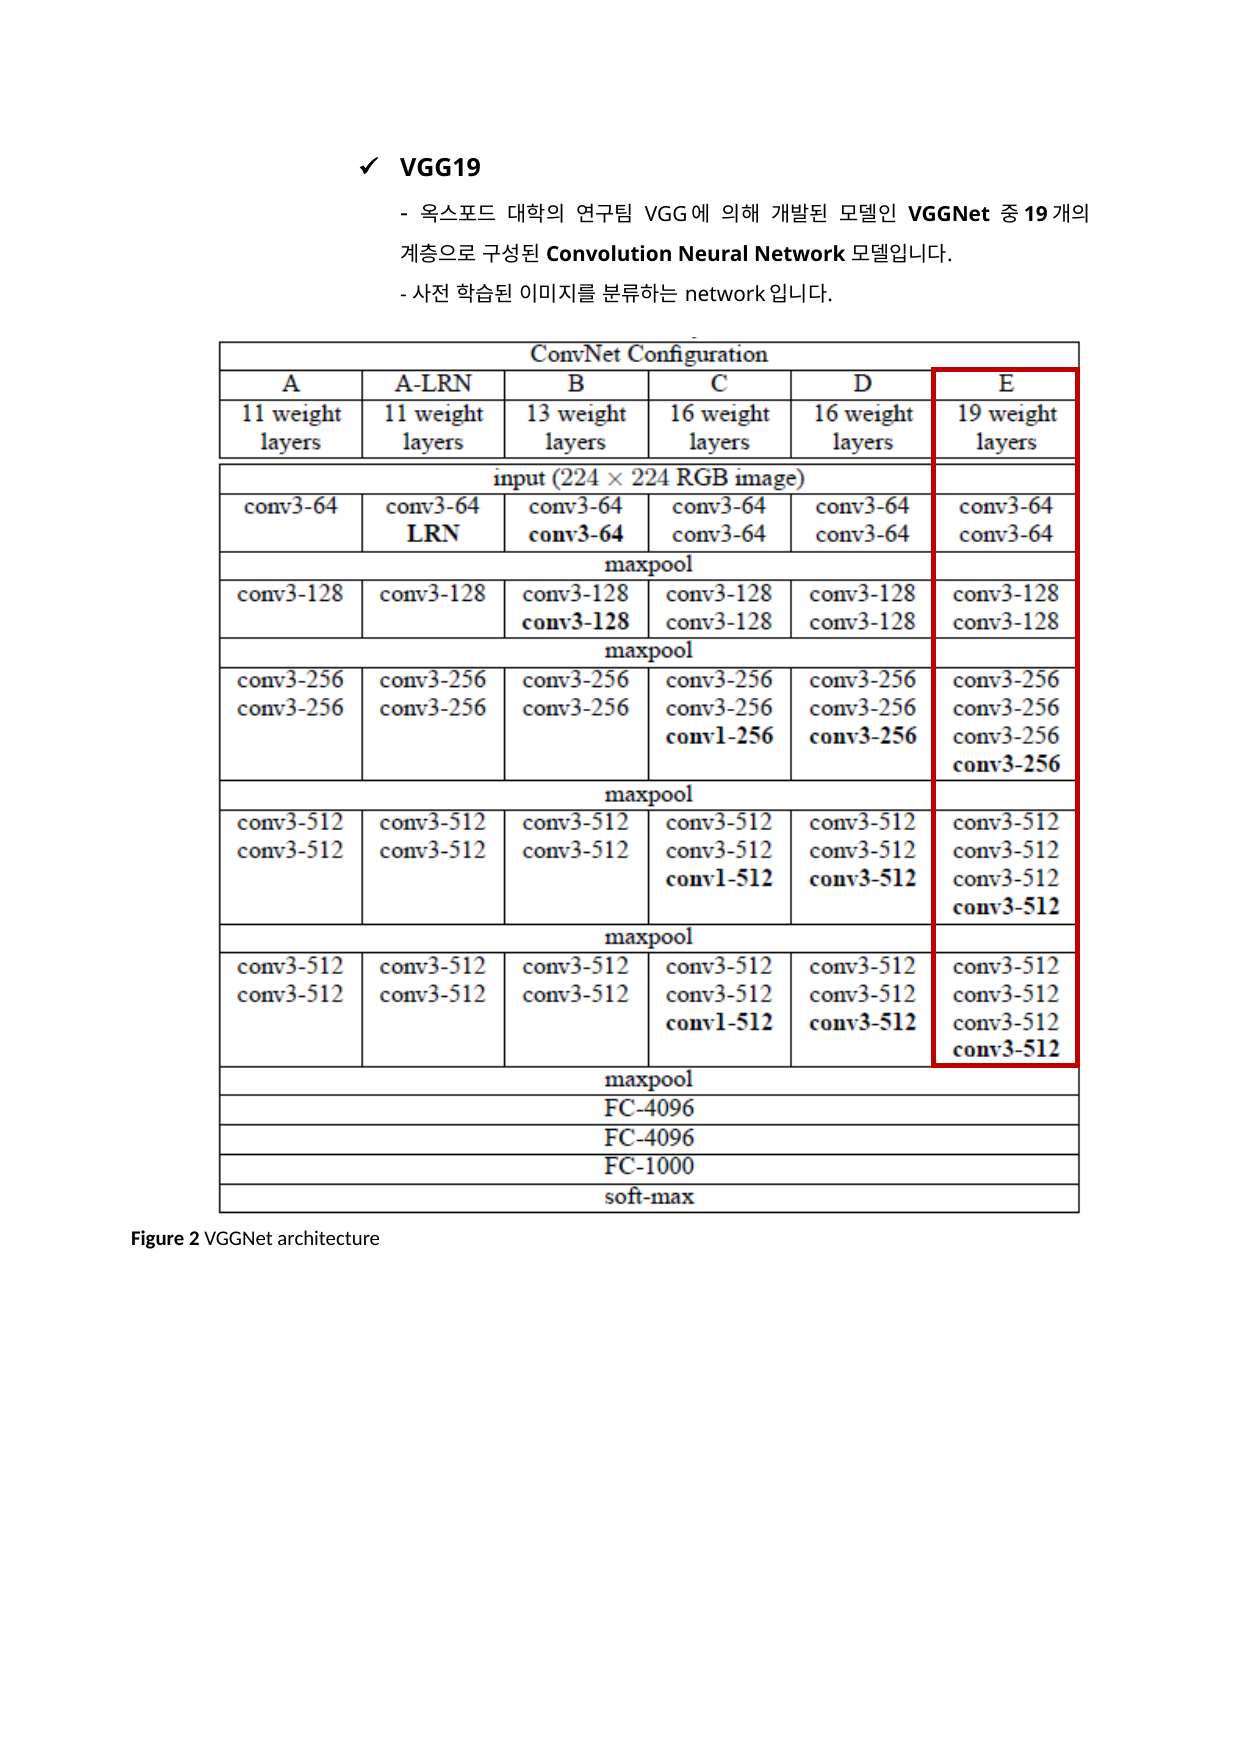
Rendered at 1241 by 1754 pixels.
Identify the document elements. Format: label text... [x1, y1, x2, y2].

list - 옥스포드 대학의 연구팀 VGG에 의해 개발된 모델인 VGGNet 중19개의 계층으로 구성된 Convolution Neural Network 모델입니다. [400, 194, 1090, 268]
picture [213, 337, 1091, 1226]
list - 사전 학습된 이미지를 분류하는 network입니다. [400, 277, 1090, 307]
list VGG19 [358, 150, 1090, 184]
